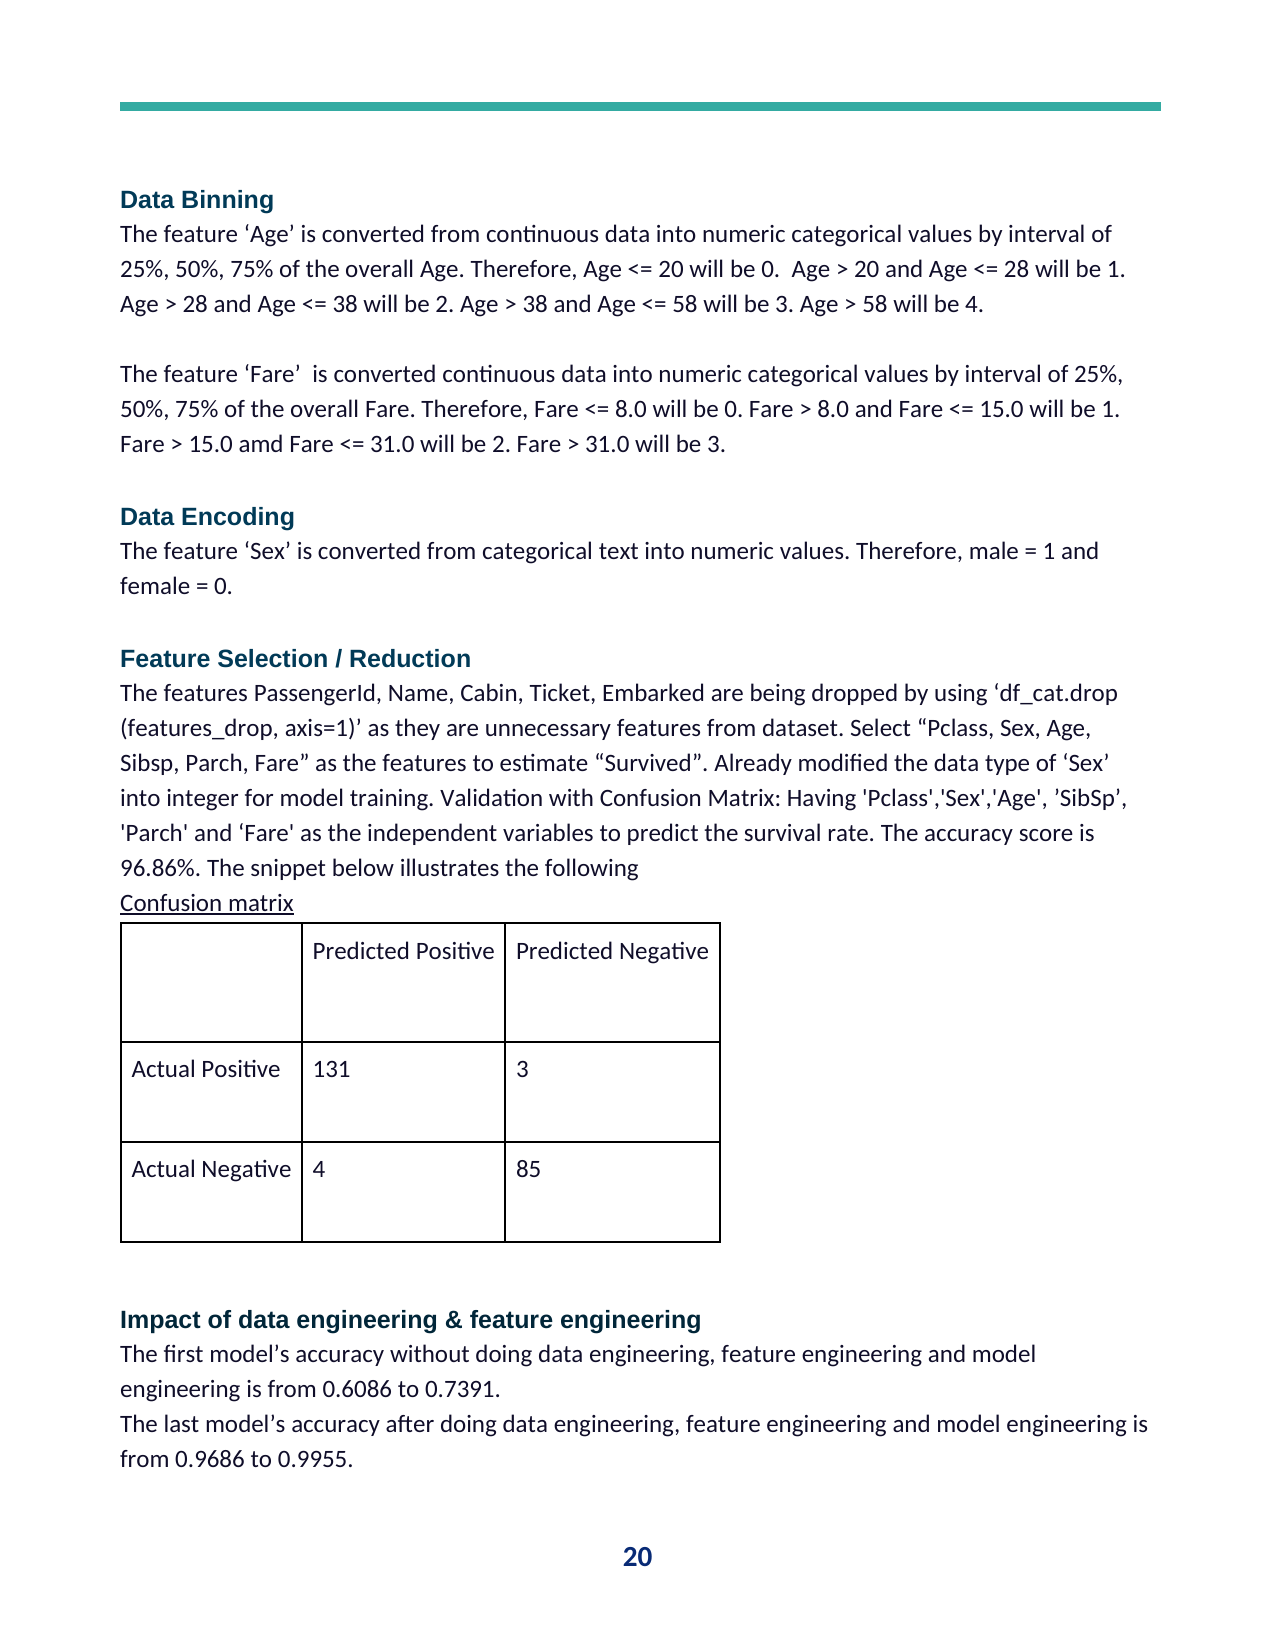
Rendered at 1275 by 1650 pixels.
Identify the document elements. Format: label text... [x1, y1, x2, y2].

text The first model’s accuracy without doing data engineering, feature engineering and model engineering is from 0.6086 to 0.7391. [120, 1338, 1155, 1403]
table_cell Actual Negative [122, 1143, 301, 1241]
table_cell 85 [506, 1143, 719, 1241]
table_header Predicted Positive [303, 924, 504, 1041]
table_cell 4 [303, 1143, 504, 1241]
text The last model’s accuracy after doing data engineering, feature engineering and model engineering is from 0.9686 to 0.9955. [120, 1408, 1155, 1473]
text Confusion matrix [120, 887, 1155, 918]
text The features PassengerId, Name, Cabin, Ticket, Embarked are being dropped by using ‘df_cat.drop (features_drop, axis=1)’ as they are unnecessary features from dataset. Select “Pclass, Sex, Age, Sibsp, Parch, Fare” as the features to estimate “Survived”. Already modified the data type of ‘Sex’ into integer for model training. Validation with Confusion Matrix: Having 'Pclass','Sex','Age', ’SibSp’, 'Parch' and ‘Fare' as the independent variables to predict the survival rate. The accuracy score is 96.86%. The snippet below illustrates the following [120, 677, 1155, 883]
table_header [122, 924, 301, 1041]
table_header Predicted Negative [506, 924, 719, 1041]
text The feature ‘Age’ is converted from continuous data into numeric categorical values by interval of 25%, 50%, 75% of the overall Age. Therefore, Age <= 20 will be 0. Age > 20 and Age <= 28 will be 1. Age > 28 and Age <= 38 will be 2. Age > 38 and Age <= 58 will be 3. Age > 58 will be 4. [120, 218, 1155, 318]
table_cell 3 [506, 1043, 719, 1141]
subtitle Feature Selection / Reduction [120, 644, 1155, 673]
subtitle Data Binning [120, 152, 1155, 214]
text The feature ‘Fare’ is converted continuous data into numeric categorical values by interval of 25%, 50%, 75% of the overall Fare. Therefore, Fare <= 8.0 will be 0. Fare > 8.0 and Fare <= 15.0 will be 1. Fare > 15.0 amd Fare <= 31.0 will be 2. Fare > 31.0 will be 3. [120, 358, 1155, 458]
text The feature ‘Sex’ is converted from categorical text into numeric values. Therefore, male = 1 and female = 0. [120, 535, 1155, 601]
subtitle Data Encoding [120, 502, 1155, 531]
subtitle Impact of data engineering & feature engineering [120, 1305, 1155, 1333]
table_cell 131 [303, 1043, 504, 1141]
table_cell Actual Positive [122, 1043, 301, 1141]
